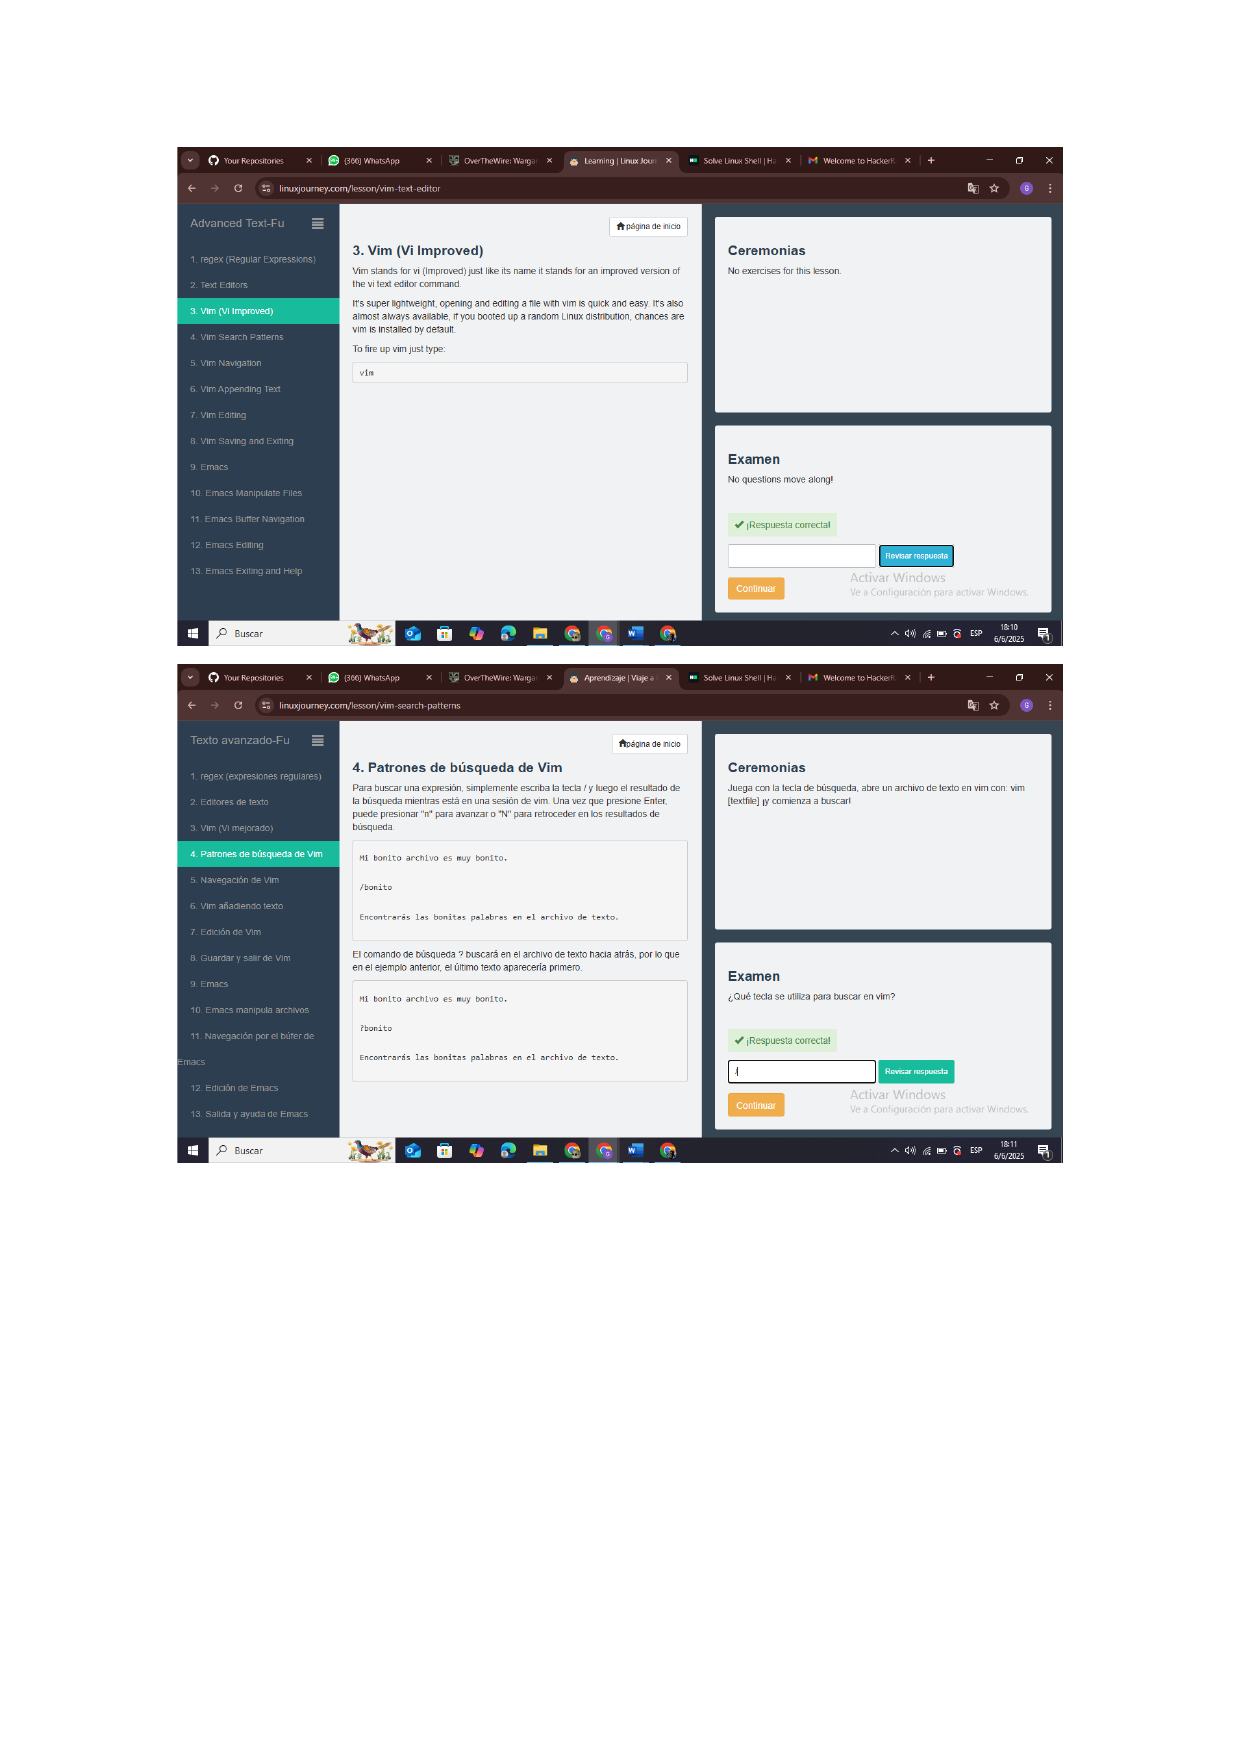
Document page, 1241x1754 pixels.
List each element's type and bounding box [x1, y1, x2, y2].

picture [177, 147, 1063, 646]
picture [177, 664, 1063, 1163]
